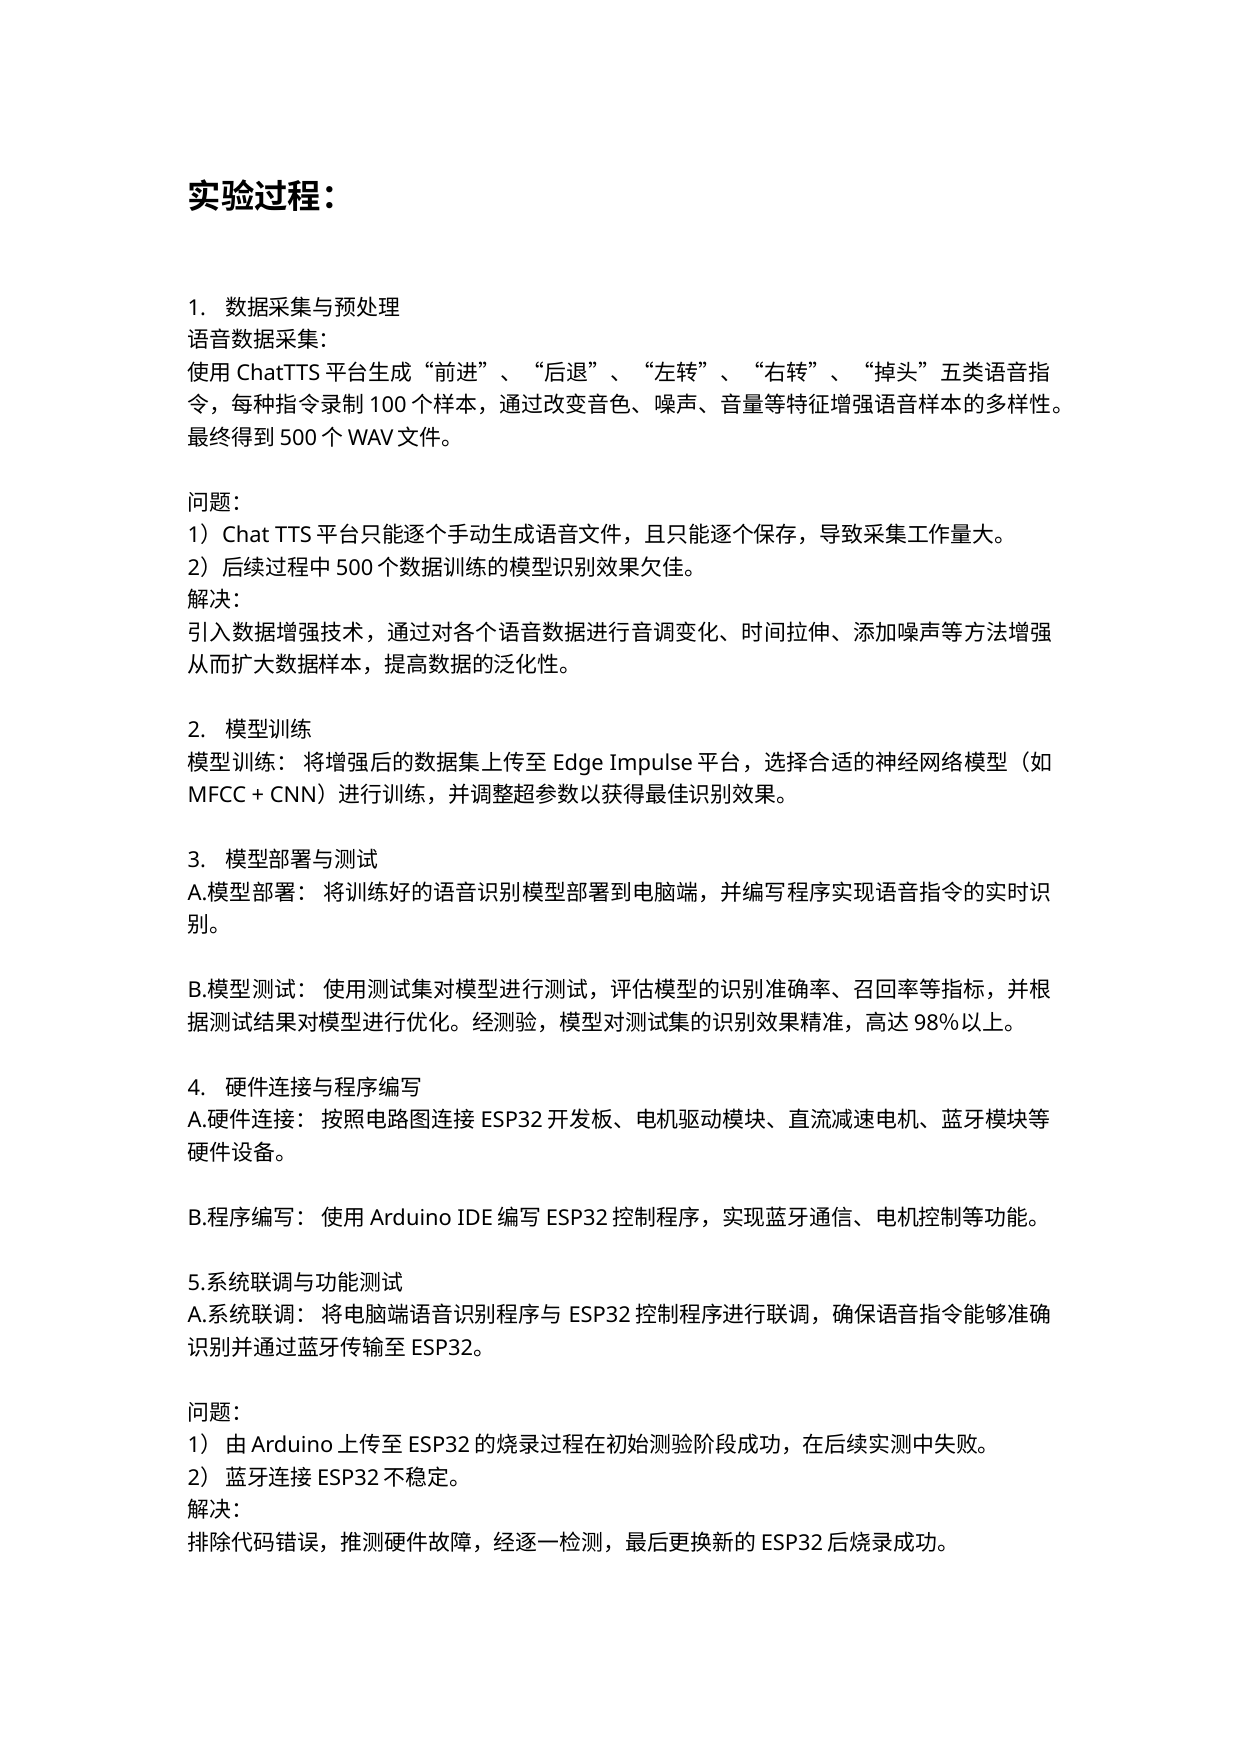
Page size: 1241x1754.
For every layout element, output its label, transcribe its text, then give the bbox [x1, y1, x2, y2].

text A.硬件连接： 按照电路图连接ESP32开发板、电机驱动模块、直流减速电机、蓝牙模块等硬件设备。 [187, 1102, 1053, 1167]
text 语音数据采集： [187, 322, 1053, 354]
text 引入数据增强技术，通过对各个语音数据进行音调变化、时间拉伸、添加噪声等方法增强，从而扩大数据样本，提高数据的泛化性。 [187, 614, 1053, 679]
text 5.系统联调与功能测试 [187, 1264, 1053, 1297]
text 2）后续过程中500个数据训练的模型识别效果欠佳。 [187, 549, 1053, 582]
text A.系统联调： 将电脑端语音识别程序与ESP32控制程序进行联调，确保语音指令能够准确识别并通过蓝牙传输至ESP32。 [187, 1297, 1053, 1362]
text 问题： [187, 1394, 1053, 1427]
text 1）Chat TTS平台只能逐个手动生成语音文件，且只能逐个保存，导致采集工作量大。 [187, 517, 1053, 549]
list 由Arduino上传至ESP32的烧录过程在初始测验阶段成功，在后续实测中失败。 [187, 1427, 1053, 1459]
text B.程序编写： 使用Arduino IDE编写ESP32控制程序，实现蓝牙通信、电机控制等功能。 [187, 1199, 1053, 1232]
text B.模型测试： 使用测试集对模型进行测试，评估模型的识别准确率、召回率等指标，并根据测试结果对模型进行优化。经测验，模型对测试集的识别效果精准，高达98％以上。 [187, 972, 1053, 1037]
text 解决： [187, 1492, 1053, 1524]
text 排除代码错误，推测硬件故障，经逐一检测，最后更换新的ESP32后烧录成功。 [187, 1524, 1053, 1557]
list 模型训练 [187, 712, 1053, 744]
list 蓝牙连接ESP32不稳定。 [187, 1459, 1053, 1492]
list 模型部署与测试 [187, 842, 1053, 874]
text 使用ChatTTS平台生成“前进”、“后退”、“左转”、“右转”、“掉头”五类语音指令，每种指令录制100个样本，通过改变音色、噪声、音量等特征增强语音样本的多样性。最终得到500个WAV文件。 [187, 354, 1053, 452]
text A.模型部署： 将训练好的语音识别模型部署到电脑端，并编写程序实现语音指令的实时识别。 [187, 874, 1053, 939]
list 硬件连接与程序编写 [187, 1069, 1053, 1102]
text 解决： [187, 582, 1053, 614]
text 问题： [187, 484, 1053, 517]
list 数据采集与预处理 [187, 289, 1053, 322]
subtitle 实验过程： [187, 162, 1053, 227]
text 模型训练： 将增强后的数据集上传至Edge Impulse平台，选择合适的神经网络模型（如MFCC + CNN）进行训练，并调整超参数以获得最佳识别效果。 [187, 744, 1053, 809]
